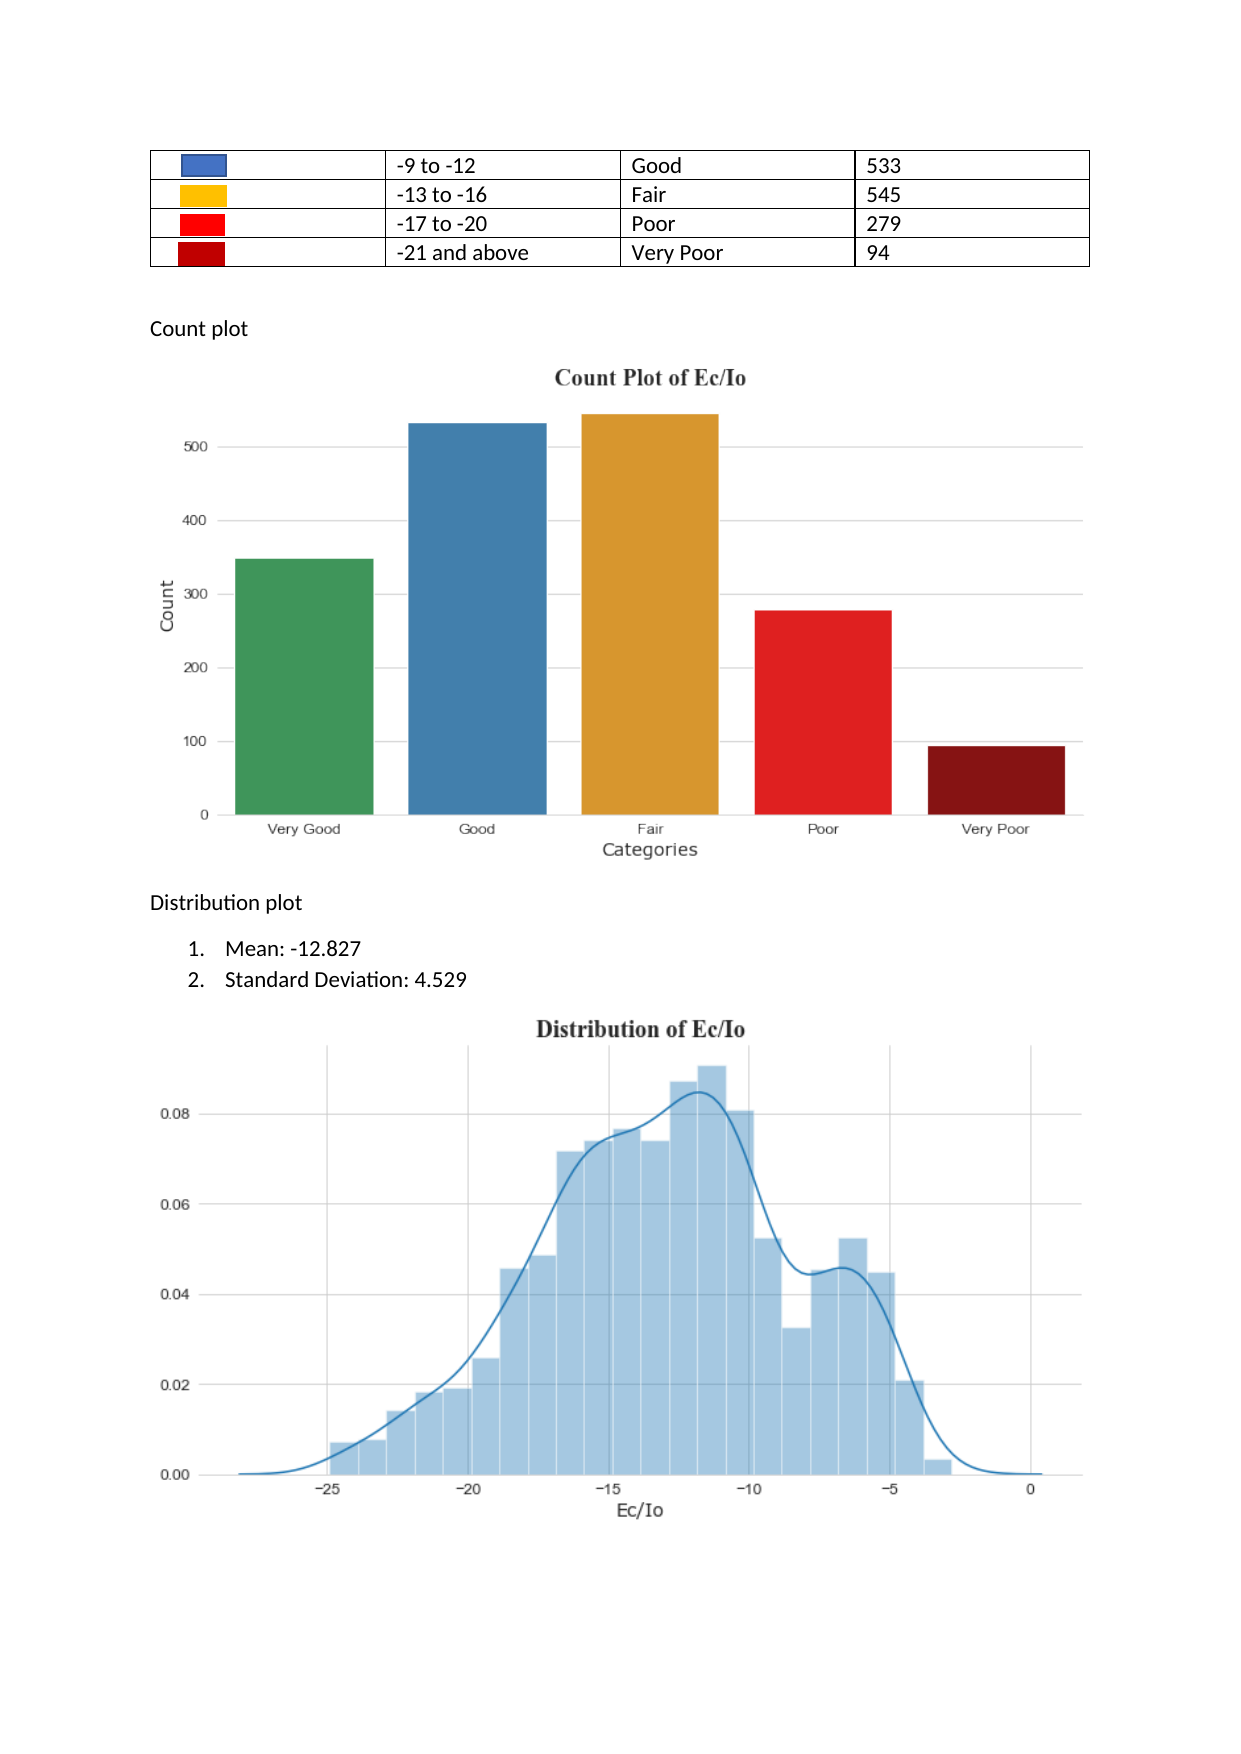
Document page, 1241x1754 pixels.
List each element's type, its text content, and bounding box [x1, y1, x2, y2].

list Mean: -12.827 [187, 934, 1090, 962]
picture [150, 1011, 1091, 1530]
table_cell Fair [621, 180, 854, 208]
table_cell -13 to -16 [386, 180, 620, 208]
table_cell Very Poor [621, 238, 854, 266]
list Standard Deviation: 4.529 [187, 965, 1090, 993]
table_cell [151, 238, 385, 266]
table_cell [151, 209, 385, 237]
text Count plot [150, 314, 1090, 342]
table_cell 94 [856, 238, 1089, 266]
picture [150, 361, 1091, 869]
table_cell -9 to -12 [386, 151, 620, 179]
table_cell Good [621, 151, 854, 179]
table_cell 545 [856, 180, 1089, 208]
table_cell -17 to -20 [386, 209, 620, 237]
text Distribution plot [150, 888, 1090, 916]
table_cell Poor [621, 209, 854, 237]
table_cell [151, 151, 385, 179]
table_cell 279 [856, 209, 1089, 237]
table_cell 533 [856, 151, 1089, 179]
table_cell -21 and above [386, 238, 620, 266]
table_cell [151, 180, 385, 208]
